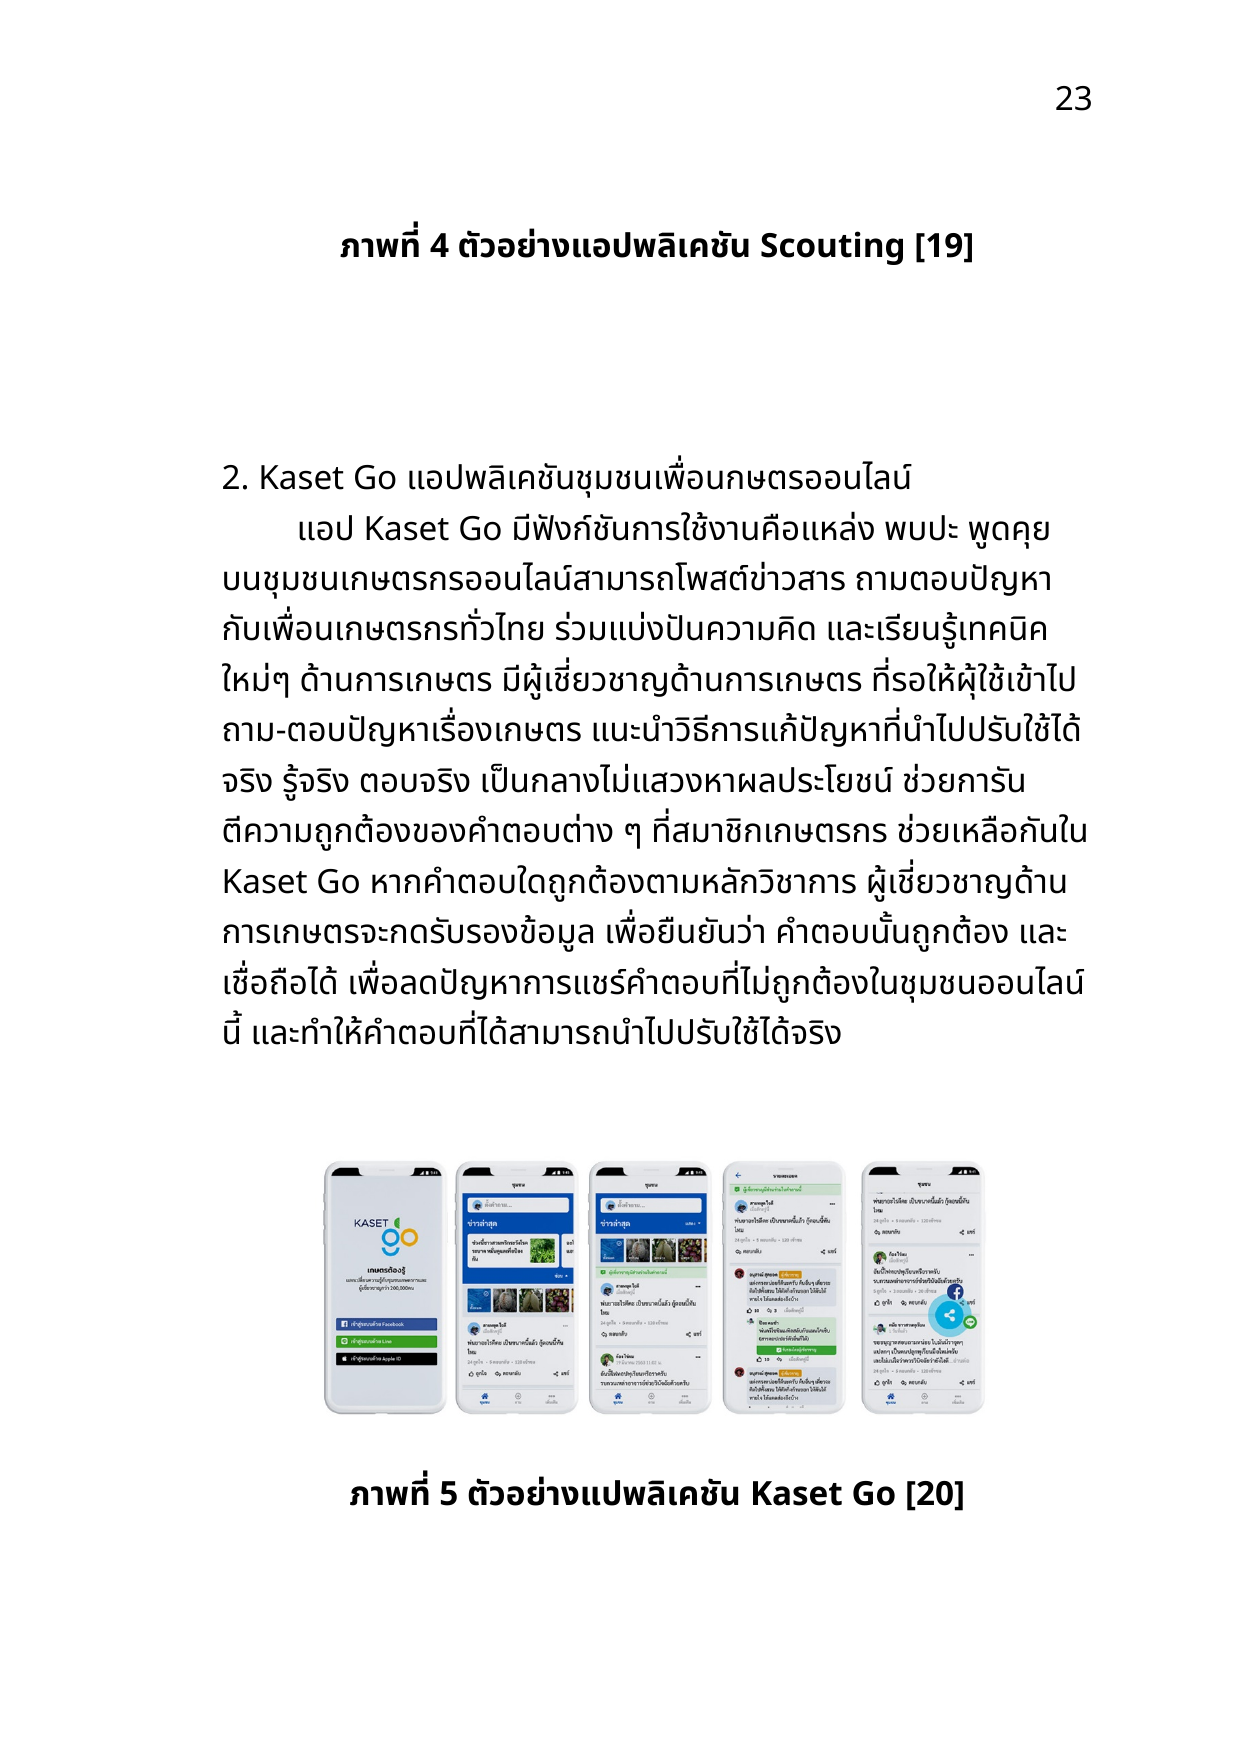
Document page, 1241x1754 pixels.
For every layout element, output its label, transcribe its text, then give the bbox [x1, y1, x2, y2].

text แอป Kaset Go มีฟังก์ชันการใช้งานคือแหล่ง พบปะ พูดคุย บนชุมชนเกษตรกรออนไลน์สามารถโพสต์ข่าวสาร ถามตอบปัญหา กับเพื่อนเกษตรกรทั่วไทย ร่วมแบ่งปันความคิด และเรียนรู้เทคนิคใหม่ๆ ด้านการเกษตร มีผู้เชี่ยวชาญด้านการเกษตร ที่รอให้ผุ้ใช้เข้าไป ถาม-ตอบปัญหาเรื่องเกษตร แนะนำวิธีการแก้ปัญหาที่นำไปปรับใช้ได้จริง รู้จริง ตอบจริง เป็นกลางไม่แสวงหาผลประโยชน์ ช่วยการันตีความถูกต้องของคำตอบต่าง ๆ ที่สมาชิกเกษตรกร ช่วยเหลือกันใน Kaset Go หากคำตอบใดถูกต้องตามหลักวิชาการ ผู้เชี่ยวชาญด้านการเกษตรจะกดรับรองข้อมูล เพื่อยืนยันว่า คำตอบนั้นถูกต้อง และเชื่อถือได้ เพื่อลดปัญหาการแชร์คำตอบที่ไม่ถูกต้องในชุมชนออนไลน์นี้ และทำให้คำตอบที่ได้สามารถนำไปปรับใช้ได้จริง [221, 504, 1092, 1059]
text ภาพที่ 4 ตัวอย่างแอปพลิเคชัน Scouting [19] [221, 221, 1092, 272]
picture [304, 1150, 1010, 1425]
text 2. Kaset Go แอปพลิเคชันชุมชนเพื่อนกษตรออนไลน์ [221, 454, 1092, 504]
text ภาพที่ 5 ตัวอย่างแปพลิเคชัน Kaset Go [20] [221, 1470, 1092, 1520]
